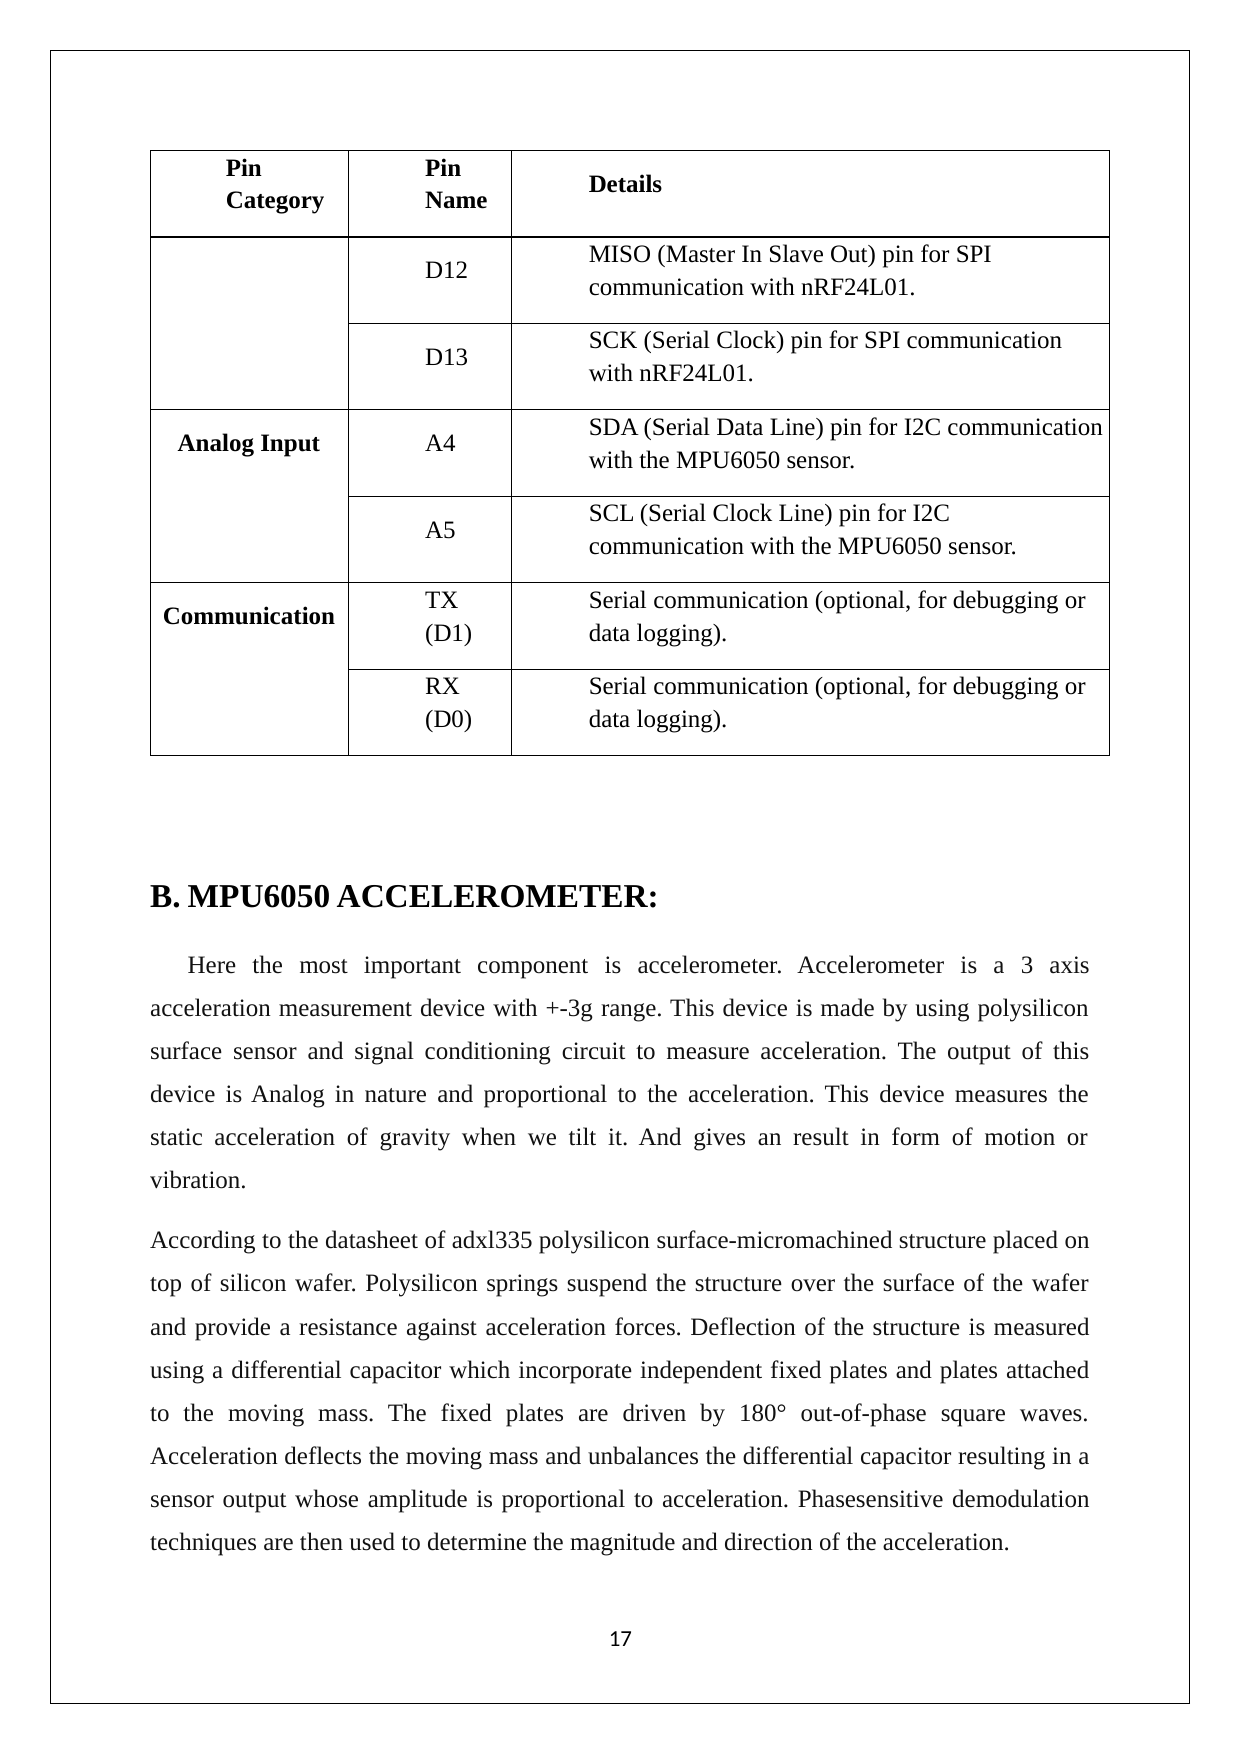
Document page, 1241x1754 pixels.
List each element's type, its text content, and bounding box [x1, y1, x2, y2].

table_cell D12 [349, 238, 511, 323]
table_cell A4 [349, 410, 511, 496]
table_cell [151, 496, 348, 582]
table_cell SDA (Serial Data Line) pin for I2C communication with the MPU6050 sensor. [512, 410, 1109, 496]
table_cell Serial communication (optional, for debugging or data logging). [512, 583, 1109, 669]
table_cell RX (D0) [349, 670, 511, 755]
table_cell Serial communication (optional, for debugging or data logging). [512, 670, 1109, 755]
table_header Details [512, 151, 1109, 236]
table_cell [151, 323, 348, 409]
table_cell [151, 669, 348, 755]
table_header Pin Category [151, 151, 348, 236]
text According to the datasheet of adxl335 polysilicon surface-micromachined structure placed on top of silicon wafer. Polysilicon springs suspend the structure over the surface of the wafer and provide a resistance against acceleration forces. Deflection of the structure is measured using a differential capacitor which incorporate independent fixed plates and plates attached to the moving mass. The fixed plates are driven by 180° out-of-phase square waves. Acceleration deflects the moving mass and unbalances the differential capacitor resulting in a sensor output whose amplitude is proportional to acceleration. Phasesensitive demodulation techniques are then used to determine the magnitude and direction of the acceleration. [150, 1225, 1090, 1556]
table_cell [151, 238, 348, 323]
table_header Pin Name [349, 151, 511, 236]
table_cell Analog Input [151, 410, 348, 496]
table_cell SCL (Serial Clock Line) pin for I2C communication with the MPU6050 sensor. [512, 497, 1109, 582]
table_cell SCK (Serial Clock) pin for SPI communication with nRF24L01. [512, 324, 1109, 409]
text Here the most important component is accelerometer. Accelerometer is a 3 axis acceleration measurement device with +-3g range. This device is made by using polysilicon surface sensor and signal conditioning circuit to measure acceleration. The output of this device is Analog in nature and proportional to the acceleration. This device measures the static acceleration of gravity when we tilt it. And gives an result in form of motion or vibration. [150, 950, 1090, 1194]
list MPU6050 ACCELEROMETER: [150, 876, 1090, 914]
table_cell D13 [349, 324, 511, 409]
table_cell Communication [151, 583, 348, 669]
table_cell MISO (Master In Slave Out) pin for SPI communication with nRF24L01. [512, 238, 1109, 323]
table_cell TX (D1) [349, 583, 511, 669]
table_cell A5 [349, 497, 511, 582]
